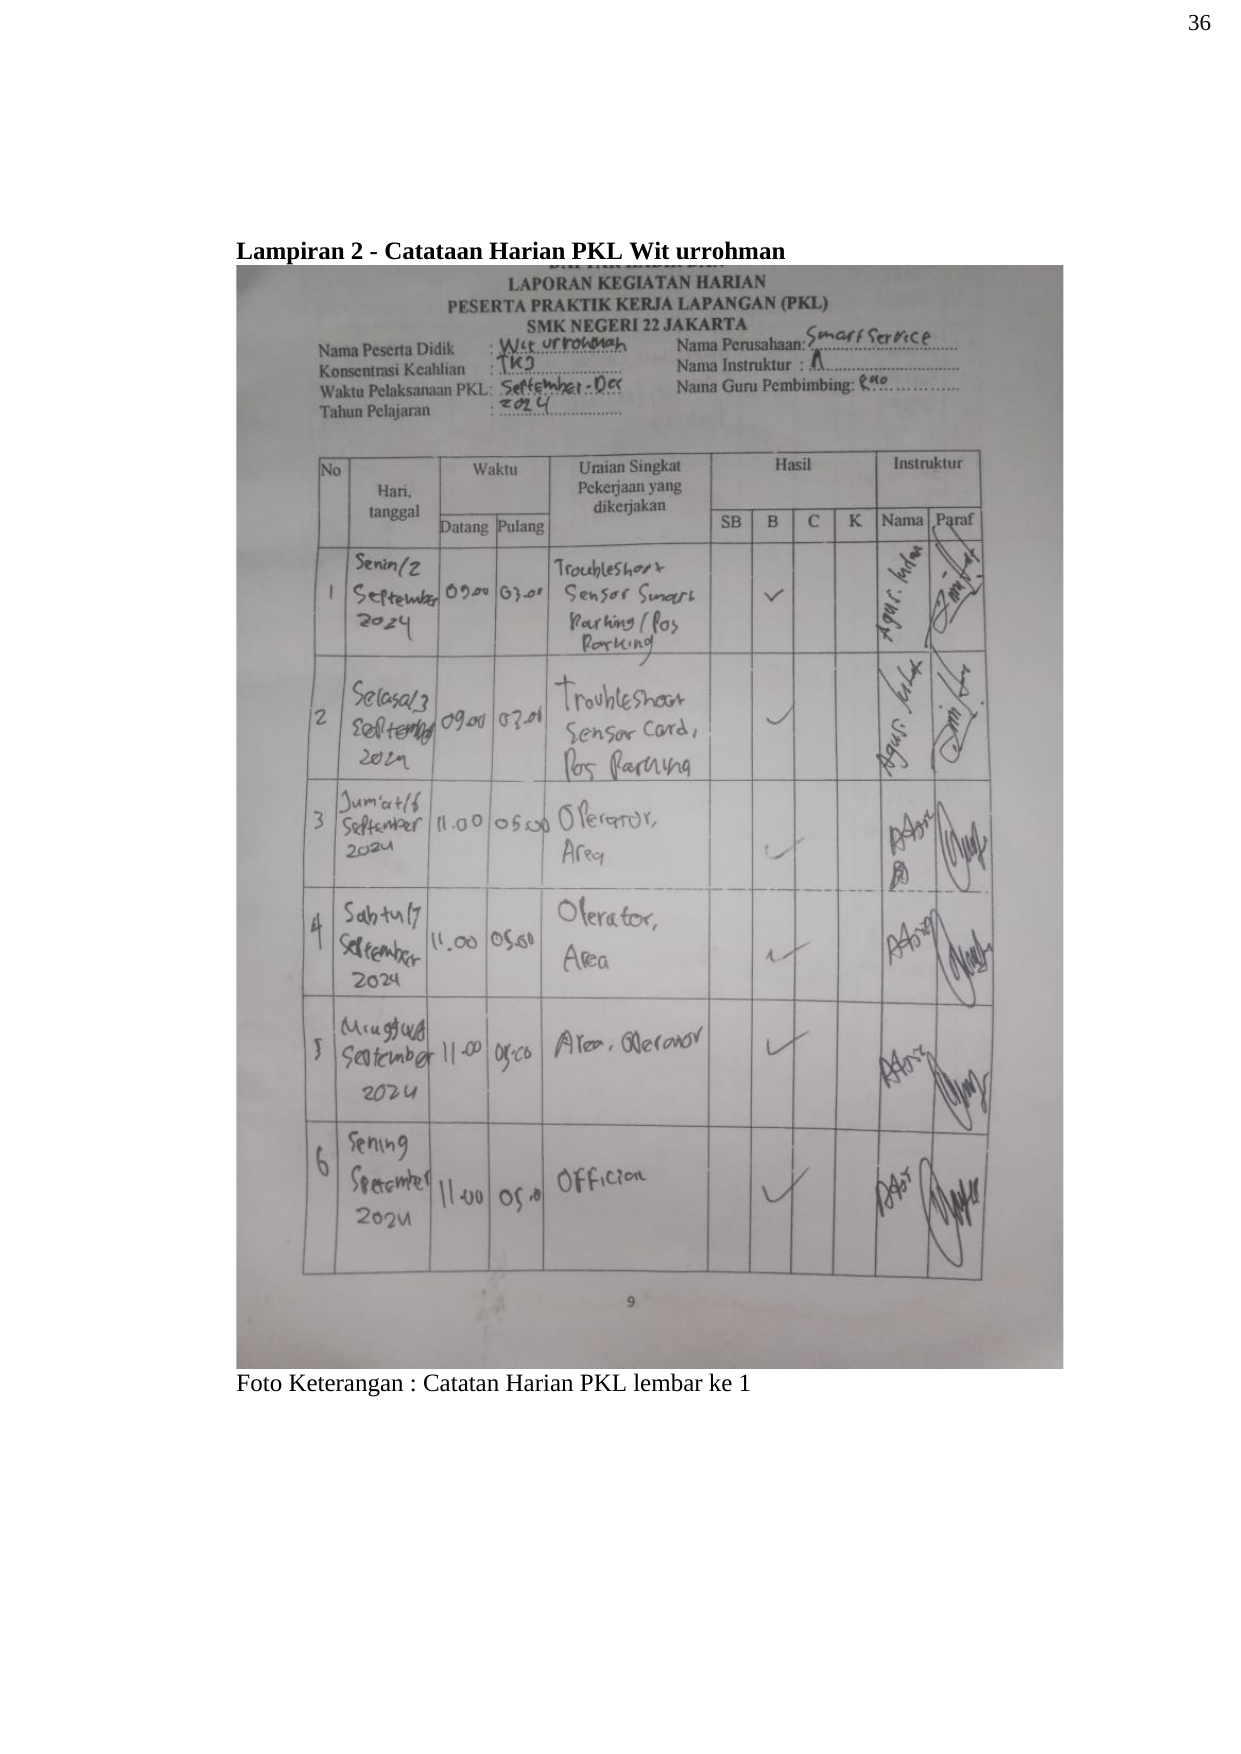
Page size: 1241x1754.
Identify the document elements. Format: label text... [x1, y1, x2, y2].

text Lampiran 2 - Catataan Harian PKL Wit urrohman [236, 236, 1063, 265]
picture [236, 265, 1064, 1369]
text Foto Keterangan : Catatan Harian PKL lembar ke 1 [236, 1369, 1063, 1397]
